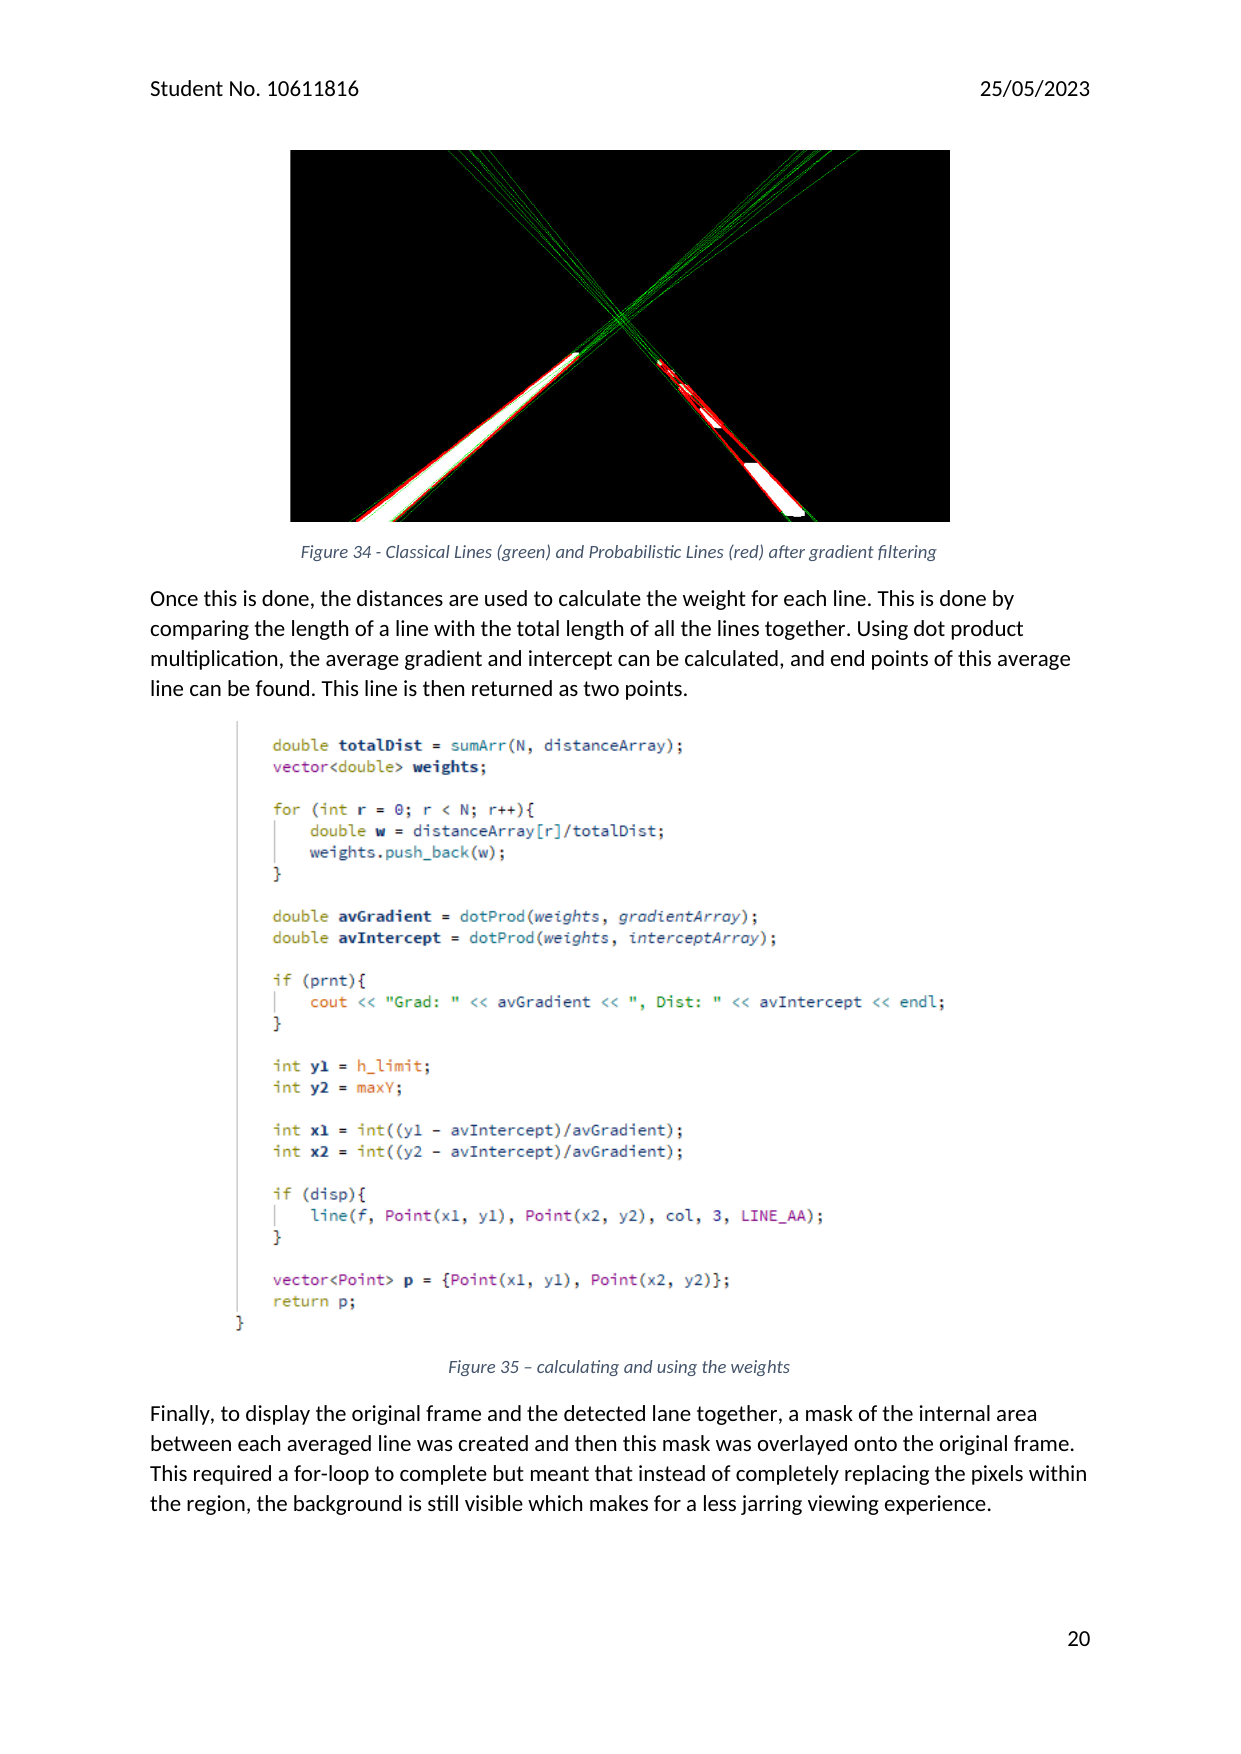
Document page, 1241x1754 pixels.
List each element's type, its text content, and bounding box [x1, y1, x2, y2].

text Figure 35 – calculating and using the weights [150, 1355, 1090, 1378]
text Once this is done, the distances are used to calculate the weight for each line. This is done by comparing the length of a line with the total length of all the lines together. Using dot product multiplication, the average gradient and intercept can be calculated, and end points of this average line can be found. This line is then returned as two points. [150, 584, 1090, 702]
text Figure 34 - Classical Lines (green) and Probabilistic Lines (red) after gradient filtering [150, 540, 1090, 563]
picture [290, 150, 950, 522]
text Finally, to display the original frame and the detected lane together, a mask of the internal area between each averaged line was created and then this mask was overlayed onto the original frame. This required a for-loop to complete but meant that instead of completely replacing the pixels within the region, the background is still visible which makes for a less jarring viewing experience. [150, 1399, 1090, 1517]
picture [230, 721, 1010, 1336]
